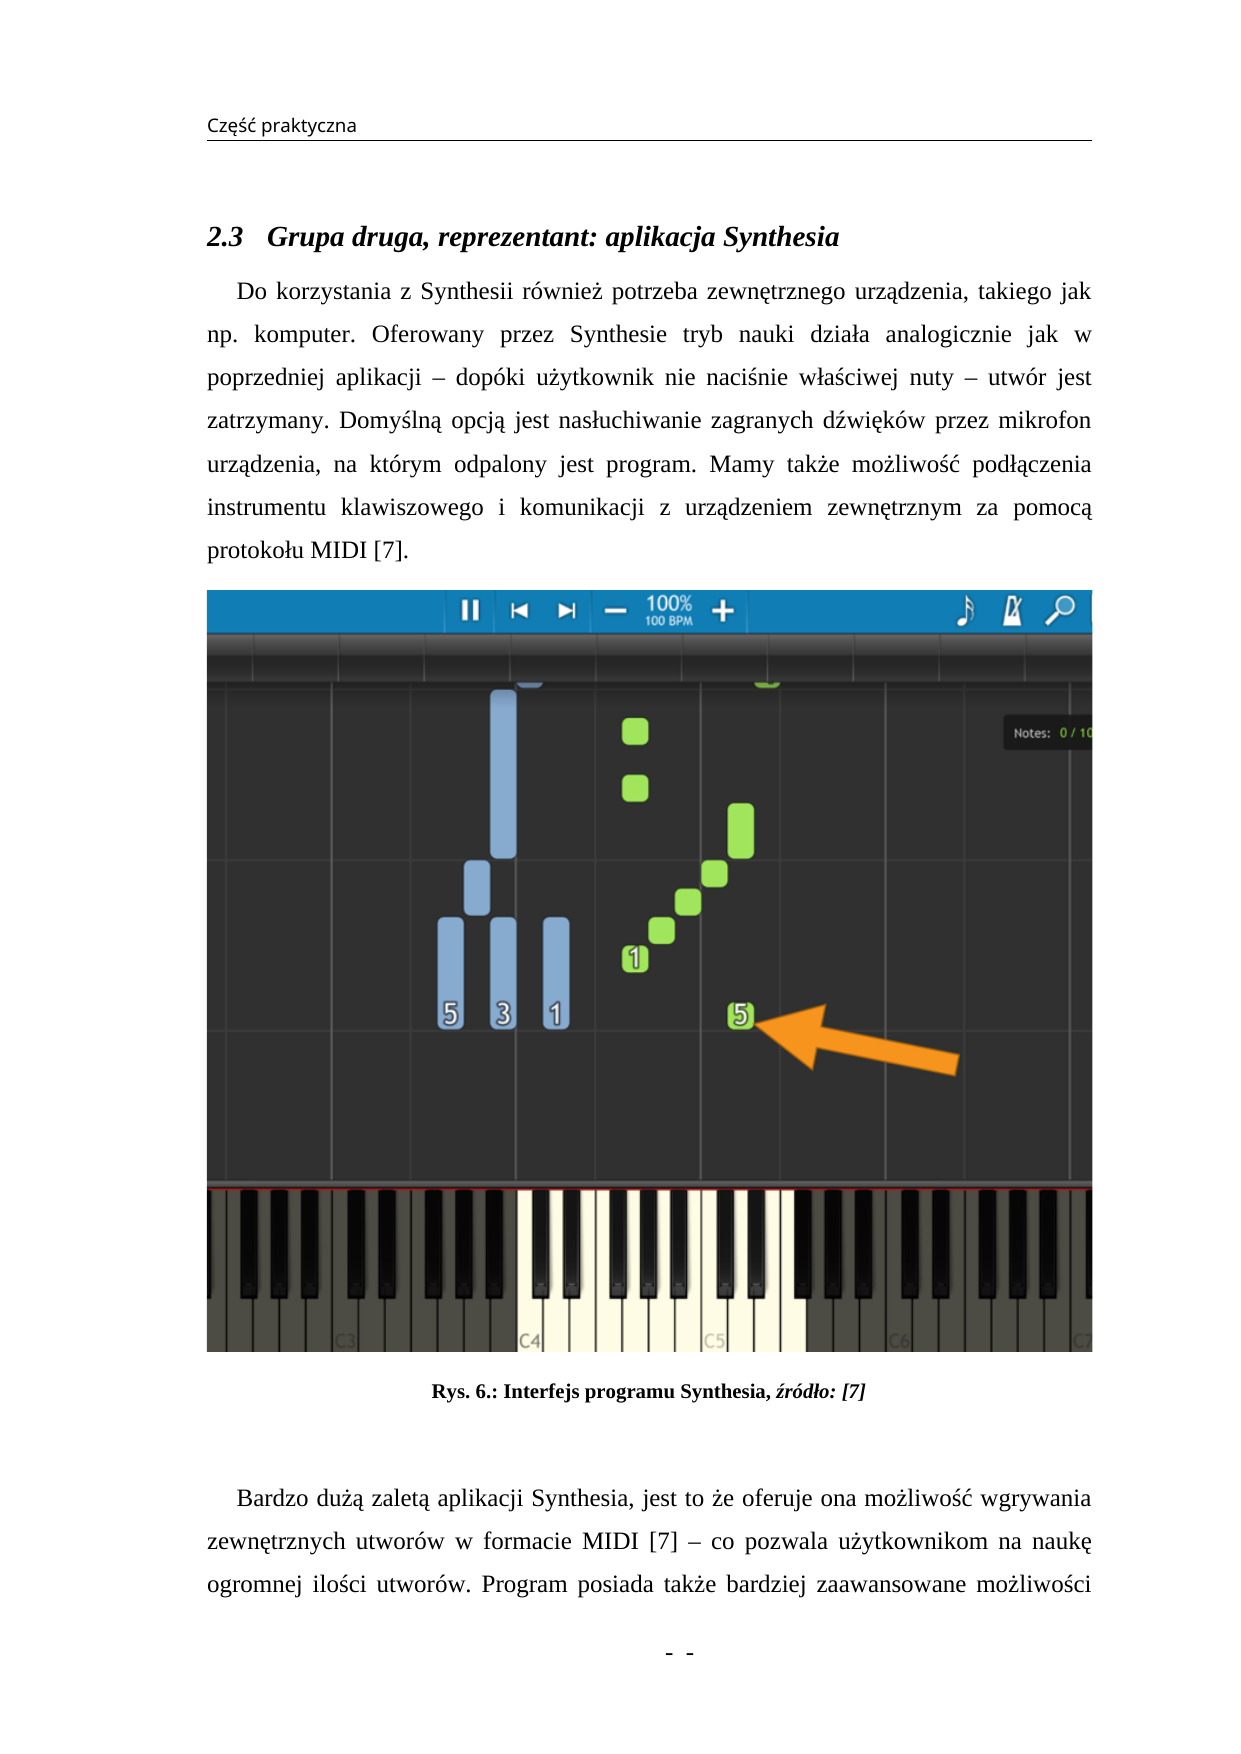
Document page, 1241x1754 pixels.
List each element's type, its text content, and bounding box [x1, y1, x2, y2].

subtitle Grupa druga, reprezentant: aplikacja Synthesia [207, 219, 1092, 253]
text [207, 1483, 1092, 1598]
picture [206, 590, 1093, 1352]
text Do korzystania z Synthesii również potrzeba zewnętrznego urządzenia, takiego jak np. komputer. Oferowany przez Synthesie tryb nauki działa analogicznie jak w poprzedniej aplikacji – dopóki użytkownik nie naciśnie właściwej nuty – utwór jest zatrzymany. Domyślną opcją jest nasłuchiwanie zagranych dźwięków przez mikrofon urządzenia, na którym odpalony jest program. Mamy także możliwość podłączenia instrumentu klawiszowego i komunikacji z urządzeniem zewnętrznym za pomocą protokołu MIDI [7]. [207, 276, 1092, 564]
